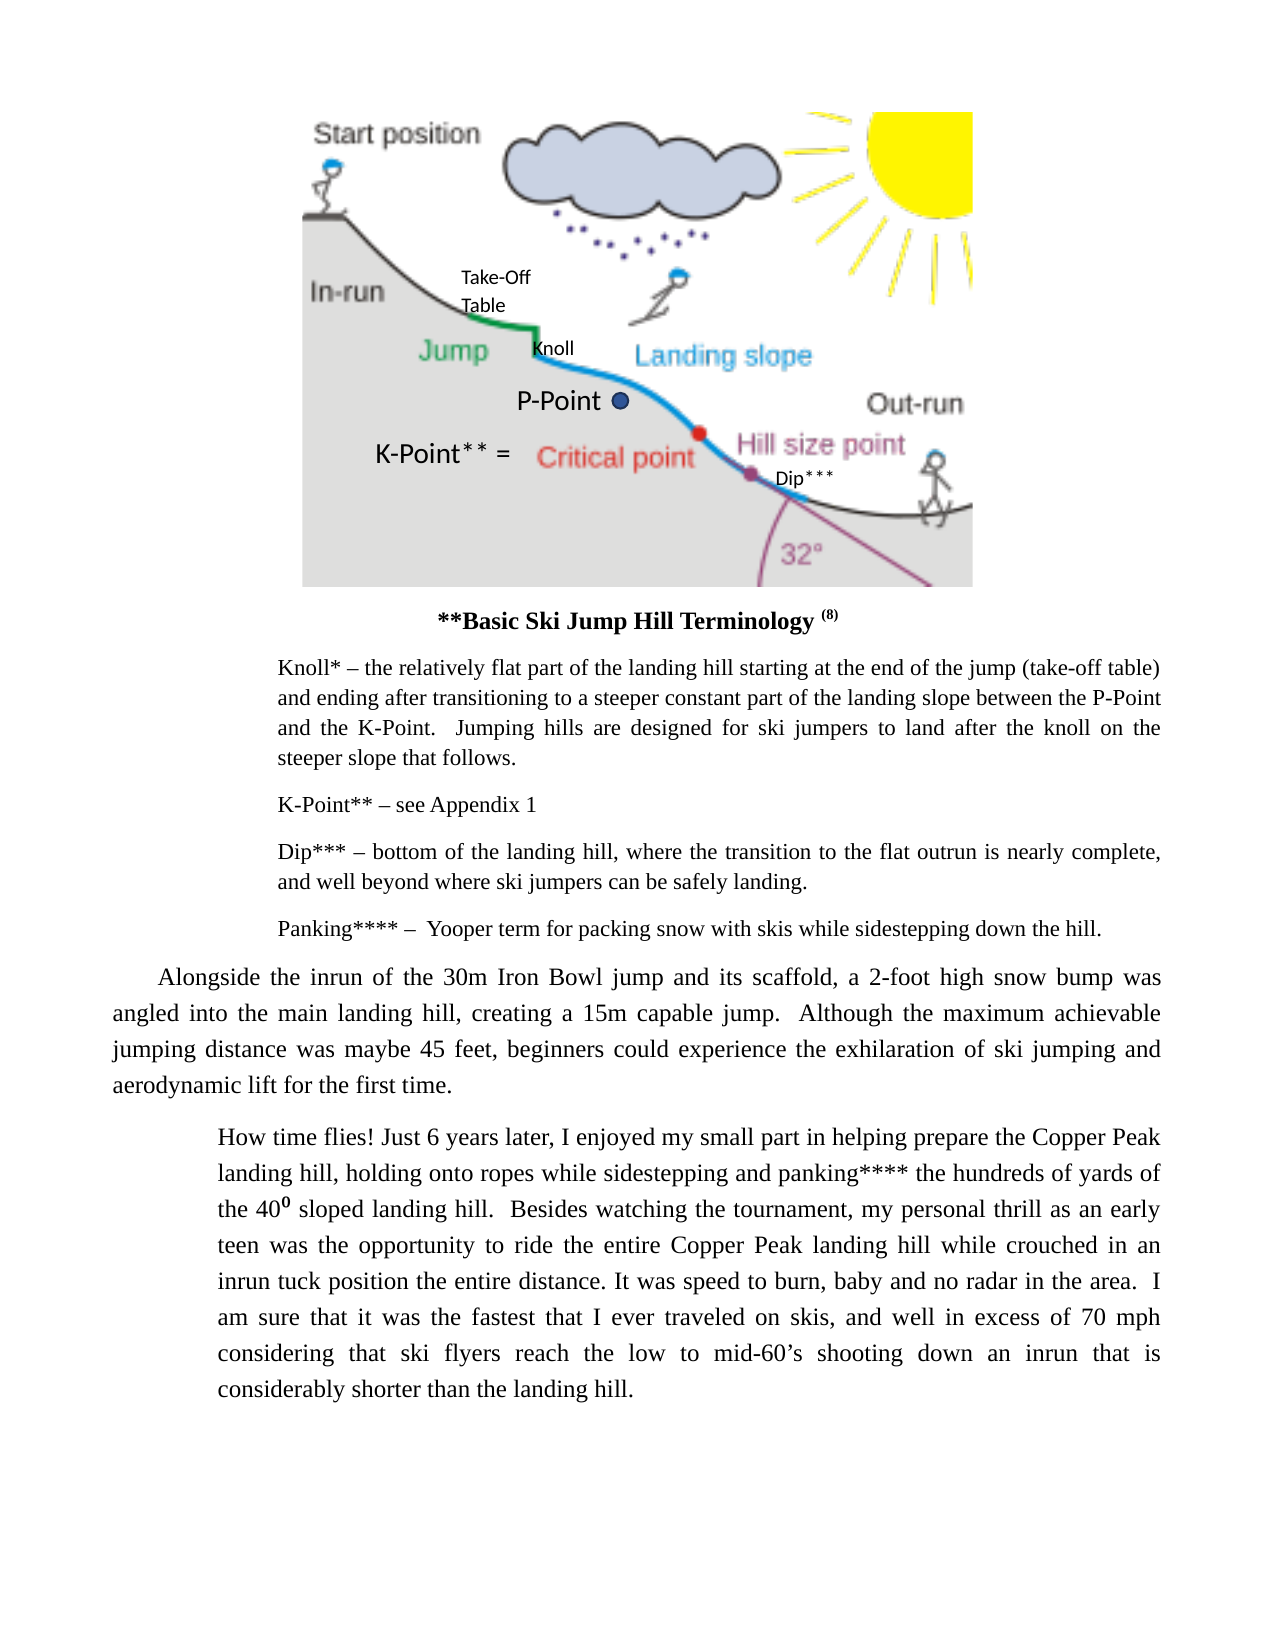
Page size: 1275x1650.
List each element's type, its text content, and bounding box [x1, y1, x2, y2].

text How time flies! Just 6 years later, I enjoyed my small part in helping prepare the Copper Peak landing hill, holding onto ropes while sidestepping and panking**** the hundreds of yards of the 40⁰ sloped landing hill. Besides watching the tournament, my personal thrill as an early teen was the opportunity to ride the entire Copper Peak landing hill while crouched in an inrun tuck position the entire distance. It was speed to burn, baby and no radar in the area. I am sure that it was the fastest that I ever traveled on skis, and well in excess of 70 mph considering that ski flyers reach the low to mid-60’s shooting down an inrun that is considerably shorter than the landing hill. [217, 1122, 1162, 1403]
text K-Point** – see Appendix 1 [277, 791, 1162, 817]
text Dip*** – bottom of the landing hill, where the transition to the flat outrun is nearly complete, and well beyond where ski jumpers can be safely landing. [277, 838, 1162, 894]
text Knoll* – the relatively flat part of the landing hill starting at the end of the jump (take-off table) and ending after transitioning to a steeper constant part of the landing slope between the P-Point and the K-Point. Jumping hills are designed for ski jumpers to land after the knoll on the steeper slope that follows. [277, 654, 1162, 771]
text **Basic Ski Jump Hill Terminology (8) [112, 606, 1162, 635]
picture [302, 112, 973, 587]
text Panking**** – Yooper term for packing snow with skis while sidestepping down the hill. [277, 915, 1162, 941]
text Alongside the inrun of the 30m Iron Bowl jump and its scaffold, a 2-foot high snow bump was angled into the main landing hill, creating a 15m capable jump. Although the maximum achievable jumping distance was maybe 45 feet, beginners could experience the exhilaration of ski jumping and aerodynamic lift for the first time. [112, 962, 1162, 1098]
